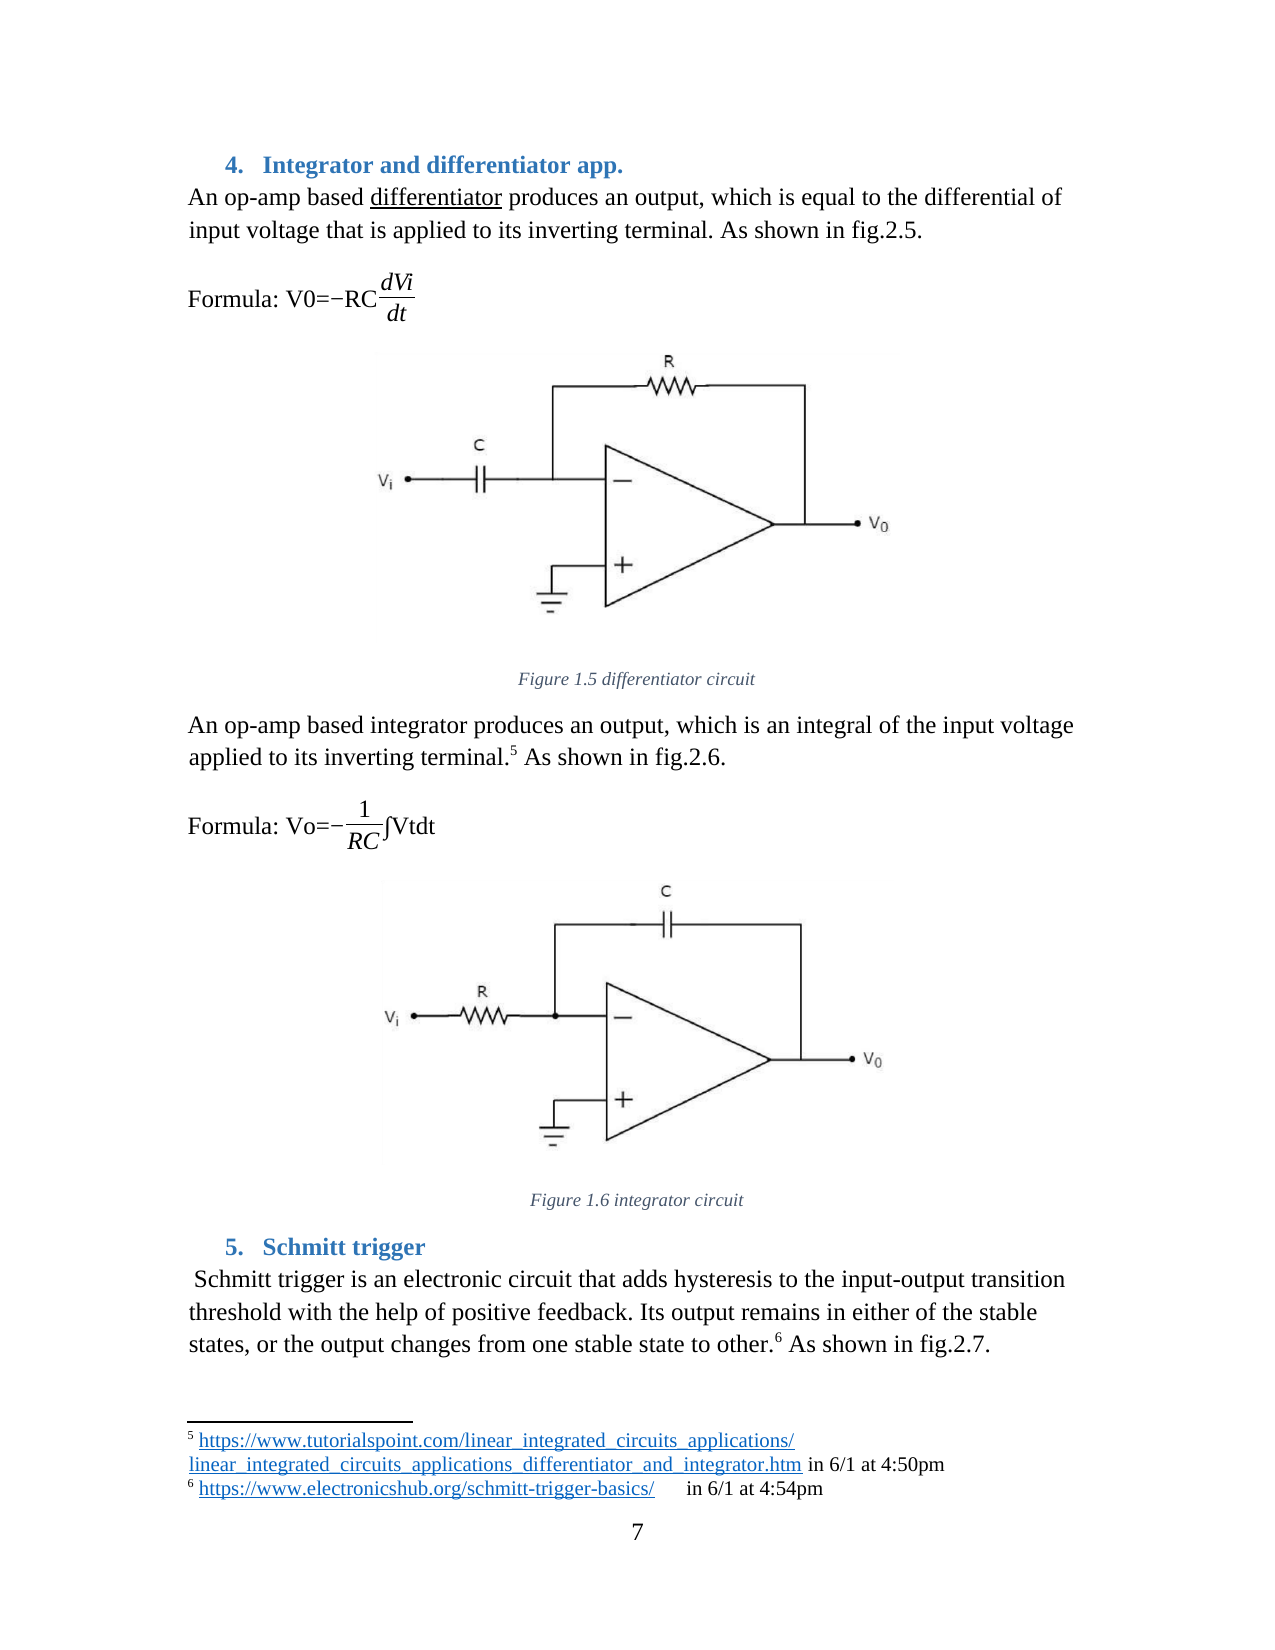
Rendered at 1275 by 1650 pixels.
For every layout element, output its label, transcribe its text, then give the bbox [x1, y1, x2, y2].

subtitle Schmitt trigger [225, 1232, 1087, 1261]
text An op-amp based integrator produces an output, which is an integral of the input voltage applied to its inverting terminal. As shown in fig.2.6. [187, 710, 1087, 771]
picture [374, 352, 901, 643]
text An op-amp based differentiator produces an output, which is equal to the differential of input voltage that is applied to its inverting terminal. As shown in fig.2.5. [187, 182, 1087, 243]
subtitle Integrator and differentiator app. [225, 150, 1087, 179]
picture [380, 880, 895, 1165]
text Schmitt trigger is an electronic circuit that adds hysteresis to the input-output transition threshold with the help of positive feedback. Its output remains in either of the stable states, or the output changes from one stable state to other. As shown in fig.2.7. [187, 1264, 1087, 1358]
text Figure ‎1.6 integrator circuit [187, 1189, 1087, 1211]
text Figure ‎1.5 differentiator circuit [187, 667, 1087, 689]
text Formula: Vo=−∫Vtdt [187, 796, 1087, 855]
text Formula: V0=−RC [187, 268, 1087, 327]
